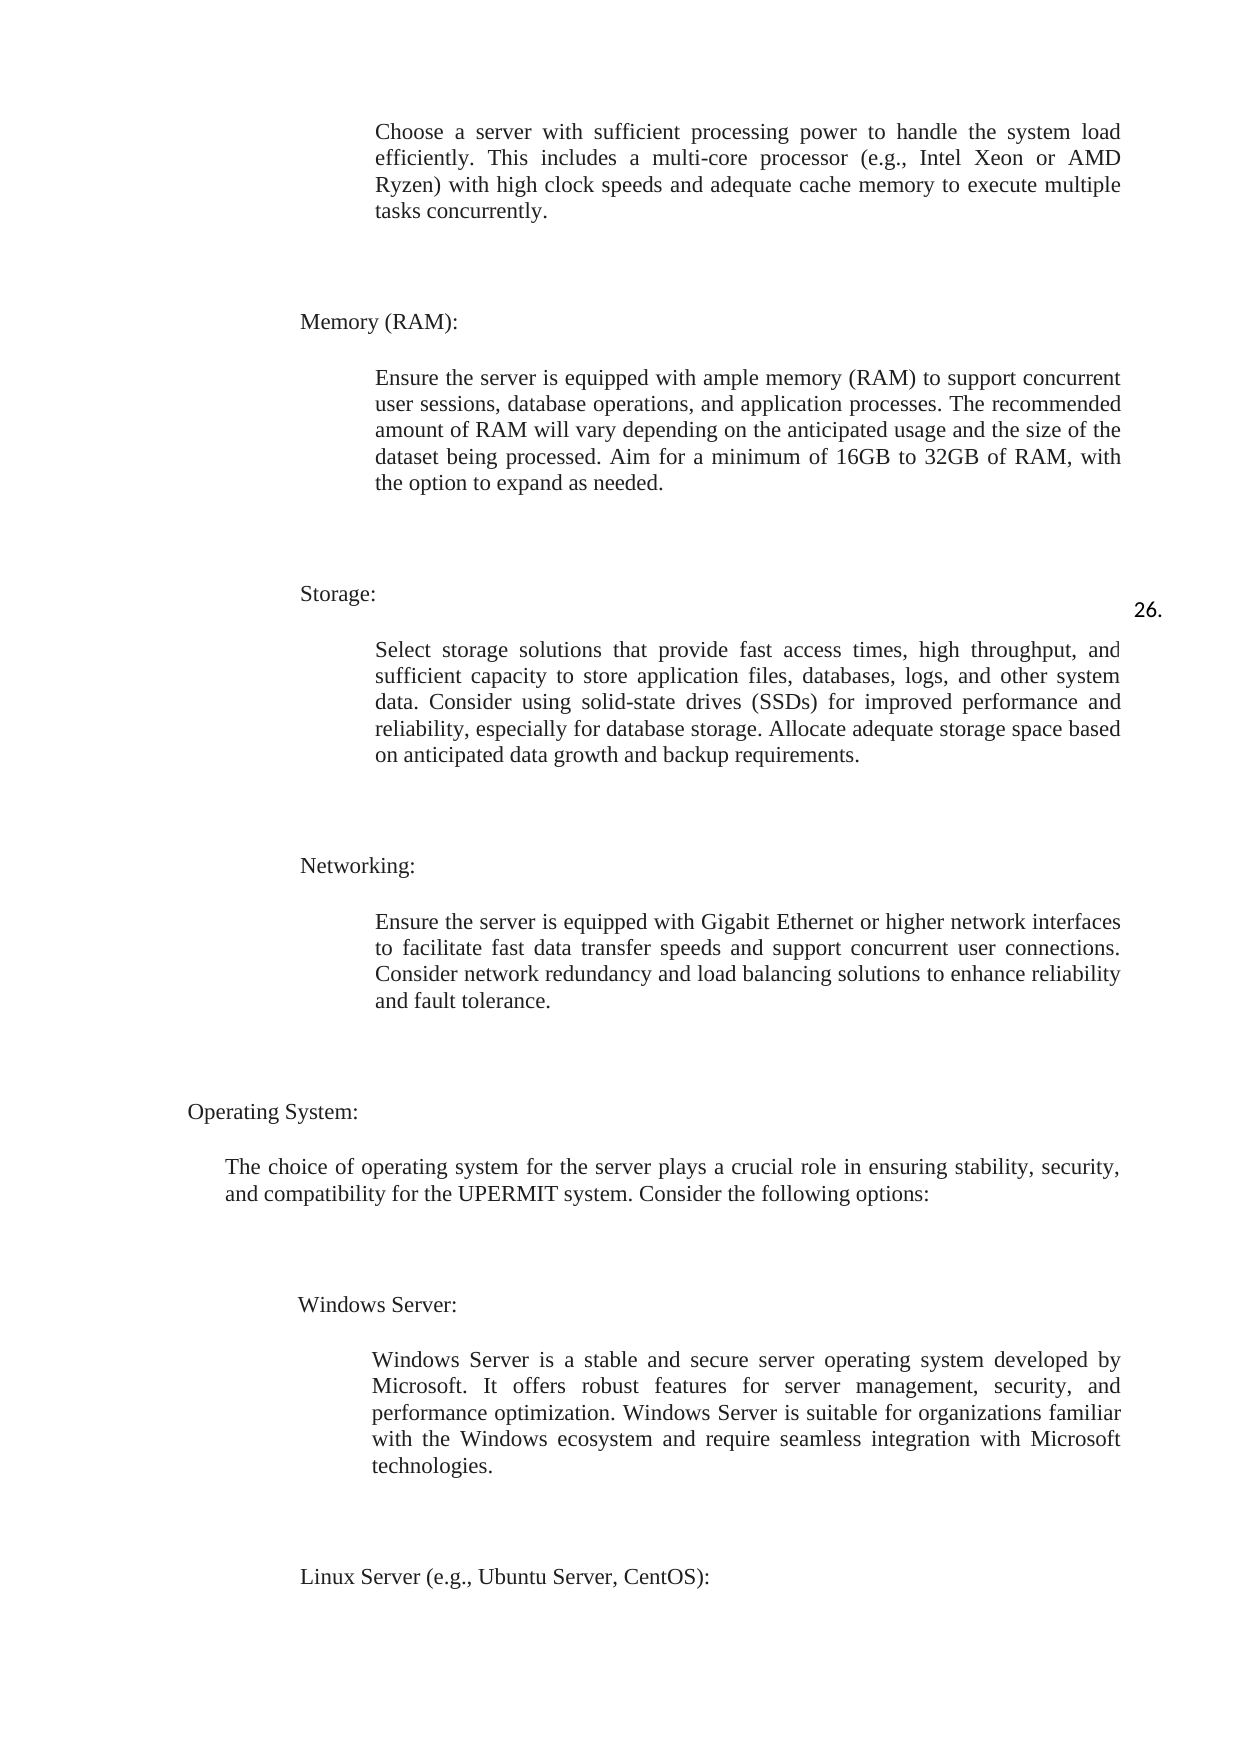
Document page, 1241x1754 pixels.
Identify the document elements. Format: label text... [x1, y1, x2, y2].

text Storage: [262, 580, 1122, 607]
text Operating System: [187, 1098, 1122, 1124]
text Windows Server: [187, 1291, 1122, 1317]
text Windows Server is a stable and secure server operating system developed by Microsoft. It offers robust features for server management, security, and performance optimization. Windows Server is suitable for organizations familiar with the Windows ecosystem and require seamless integration with Microsoft technologies. [372, 1346, 1122, 1478]
text Linux Server (e.g., Ubuntu Server, CentOS): [262, 1563, 1122, 1589]
text Ensure the server is equipped with ample memory (RAM) to support concurrent user sessions, database operations, and application processes. The recommended amount of RAM will vary depending on the anticipated usage and the size of the dataset being processed. Aim for a minimum of 16GB to 32GB of RAM, with the option to expand as needed. [375, 364, 1122, 496]
text Ensure the server is equipped with Gigabit Ethernet or higher network interfaces to facilitate fast data transfer speeds and support concurrent user connections. Consider network redundancy and load balancing solutions to enhance reliability and fault tolerance. [375, 908, 1122, 1013]
text Choose a server with sufficient processing power to handle the system load efficiently. This includes a multi-core processor (e.g., Intel Xeon or AMD Ryzen) with high clock speeds and adequate cache memory to execute multiple tasks concurrently. [375, 118, 1122, 223]
text Select storage solutions that provide fast access times, high throughput, and sufficient capacity to store application files, databases, logs, and other system data. Consider using solid-state drives (SSDs) for improved performance and reliability, especially for database storage. Allocate adequate storage space based on anticipated data growth and backup requirements. [375, 636, 1122, 767]
text Memory (RAM): [225, 308, 1122, 334]
text Networking: [262, 852, 1122, 878]
text The choice of operating system for the server plays a crucial role in ensuring stability, security, and compatibility for the UPERMIT system. Consider the following options: [225, 1153, 1122, 1206]
